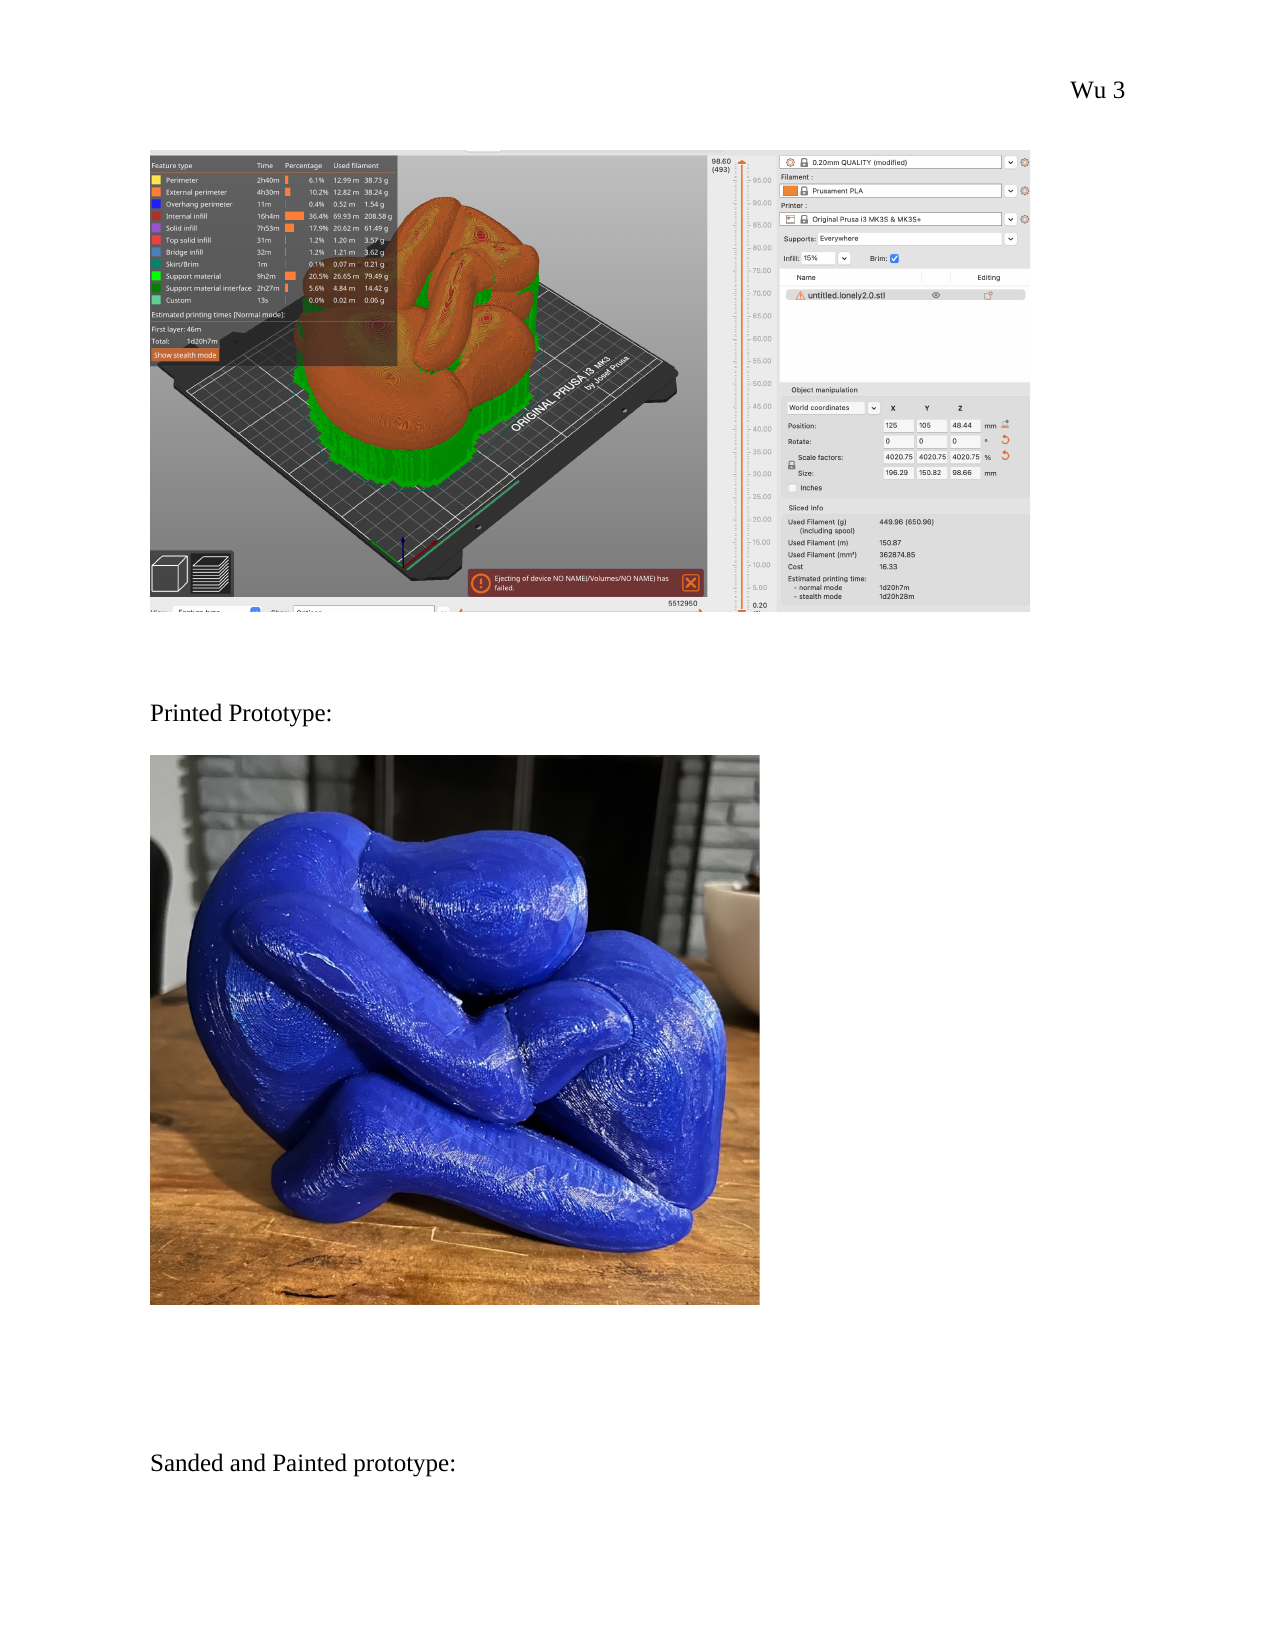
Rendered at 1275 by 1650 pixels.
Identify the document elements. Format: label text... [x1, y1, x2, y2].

picture [150, 150, 1031, 612]
picture [150, 755, 760, 1305]
text Sanded and Painted prototype: [150, 1448, 1125, 1477]
text Printed Prototype: [150, 698, 1125, 727]
